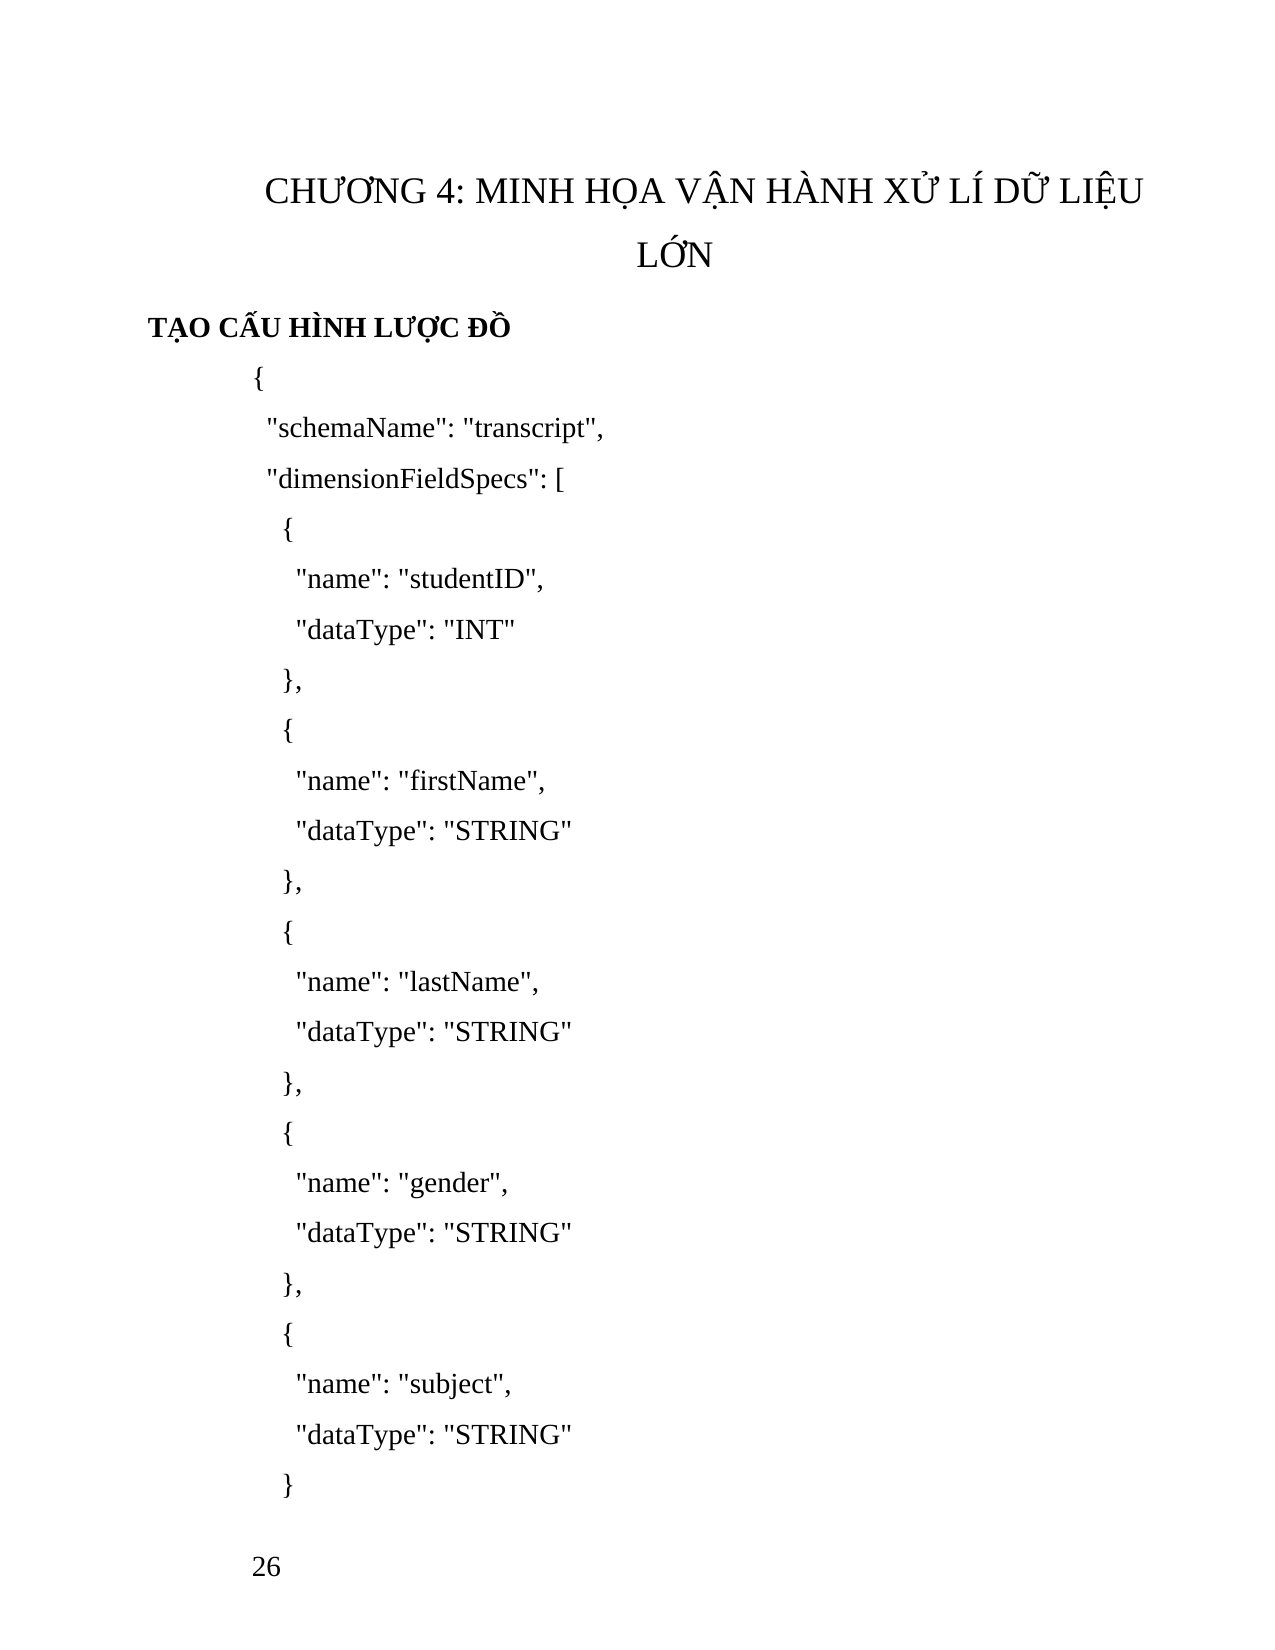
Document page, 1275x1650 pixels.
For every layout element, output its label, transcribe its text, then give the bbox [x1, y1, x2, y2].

text "name": "lastName", [193, 964, 1157, 998]
text { [193, 511, 1157, 545]
text "name": "subject", [193, 1367, 1157, 1400]
text "name": "studentID", [193, 562, 1157, 595]
text } [193, 1467, 1157, 1501]
text "dataType": "STRING" [193, 1014, 1157, 1048]
text { [193, 712, 1157, 746]
text }, [193, 863, 1157, 897]
text "dataType": "STRING" [193, 1417, 1157, 1450]
text "dimensionFieldSpecs": [ [193, 461, 1157, 494]
text "dataType": "STRING" [193, 813, 1157, 847]
text "name": "gender", [193, 1165, 1157, 1199]
text }, [193, 1266, 1157, 1299]
text { [193, 1316, 1157, 1350]
text "name": "firstName", [193, 763, 1157, 796]
text "dataType": "INT" [193, 612, 1157, 645]
title CHƯƠNG 4: MINH HỌA VẬN HÀNH XỬ LÍ DỮ LIỆU LỚN [193, 168, 1157, 276]
text "schemaName": "transcript", [193, 411, 1157, 444]
text "dataType": "STRING" [193, 1216, 1157, 1249]
text { [193, 360, 1157, 394]
text }, [193, 662, 1157, 696]
text { [193, 914, 1157, 947]
text }, [193, 1065, 1157, 1098]
text { [193, 1115, 1157, 1148]
text TẠO CẤU HÌNH LƯỢC ĐỒ [148, 310, 1157, 343]
